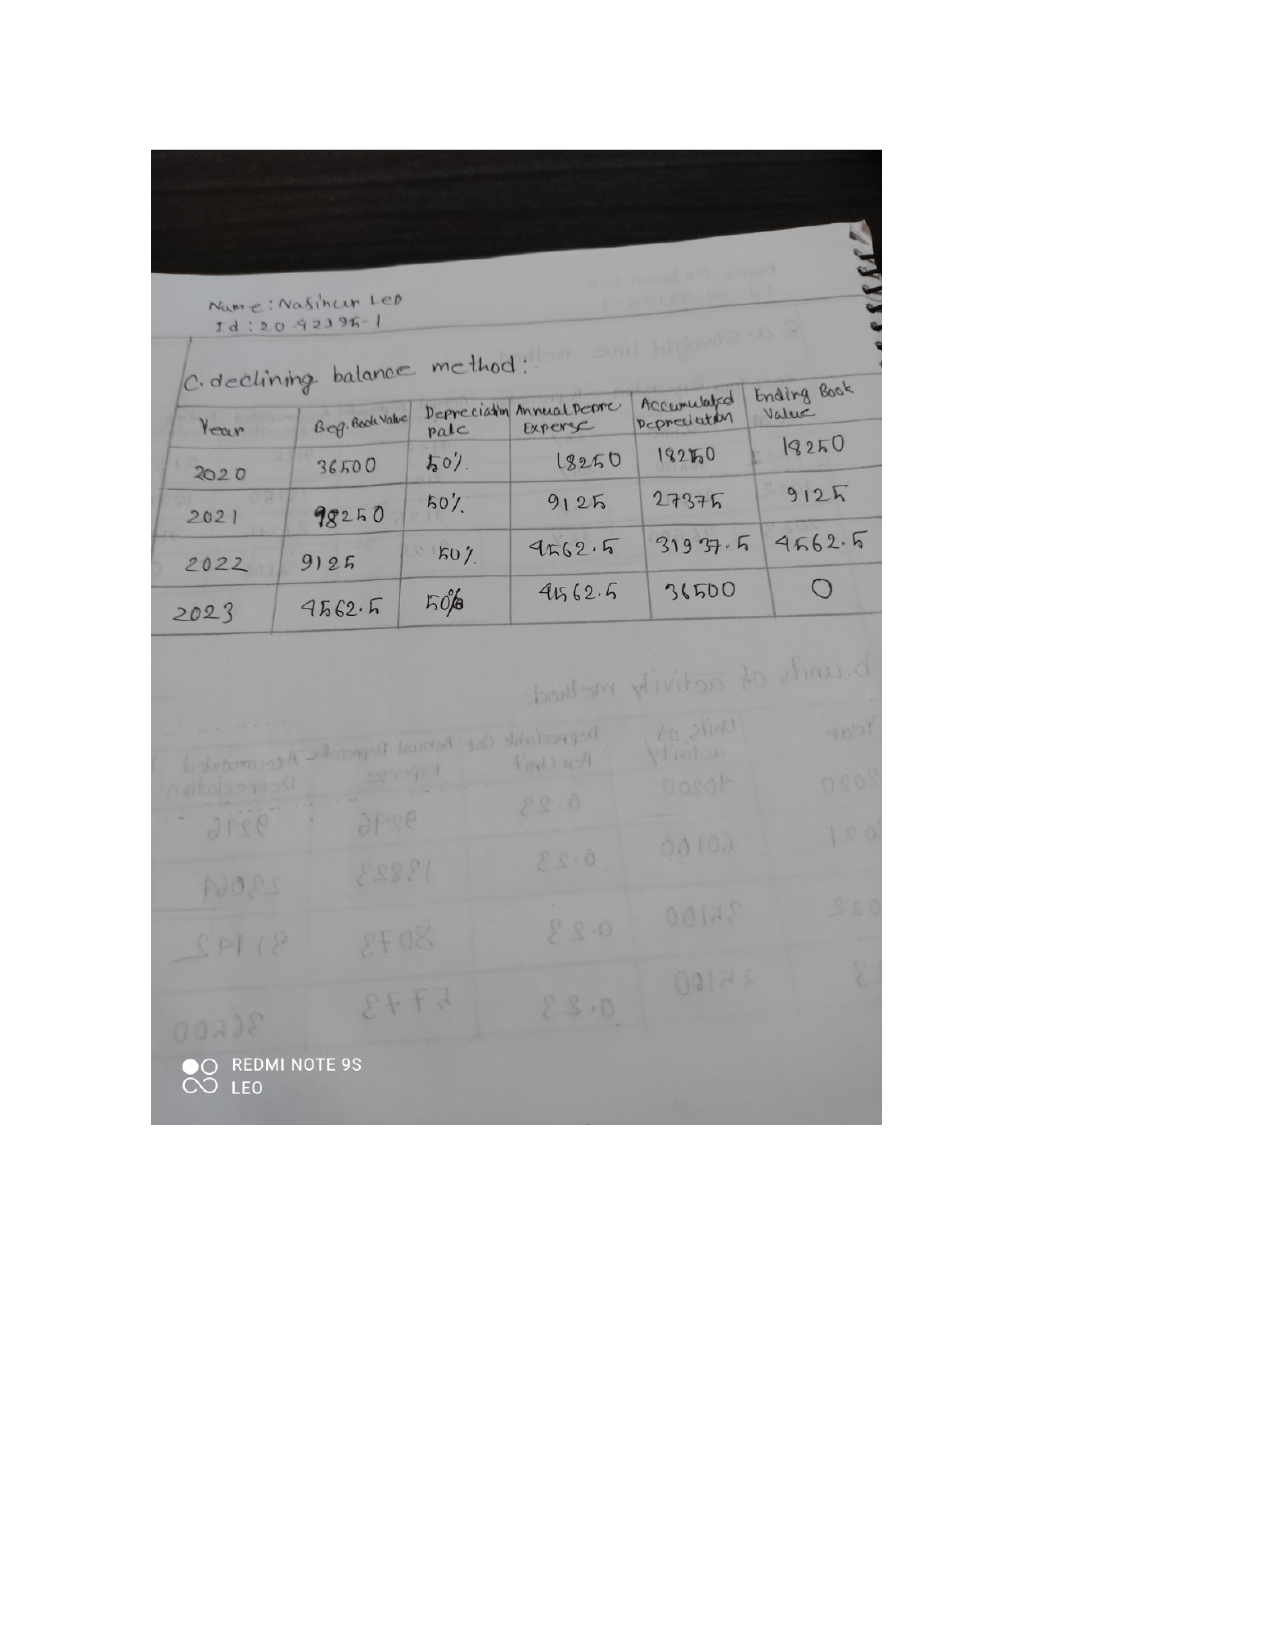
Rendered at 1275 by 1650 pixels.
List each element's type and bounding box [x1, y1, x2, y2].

picture [151, 151, 882, 1124]
